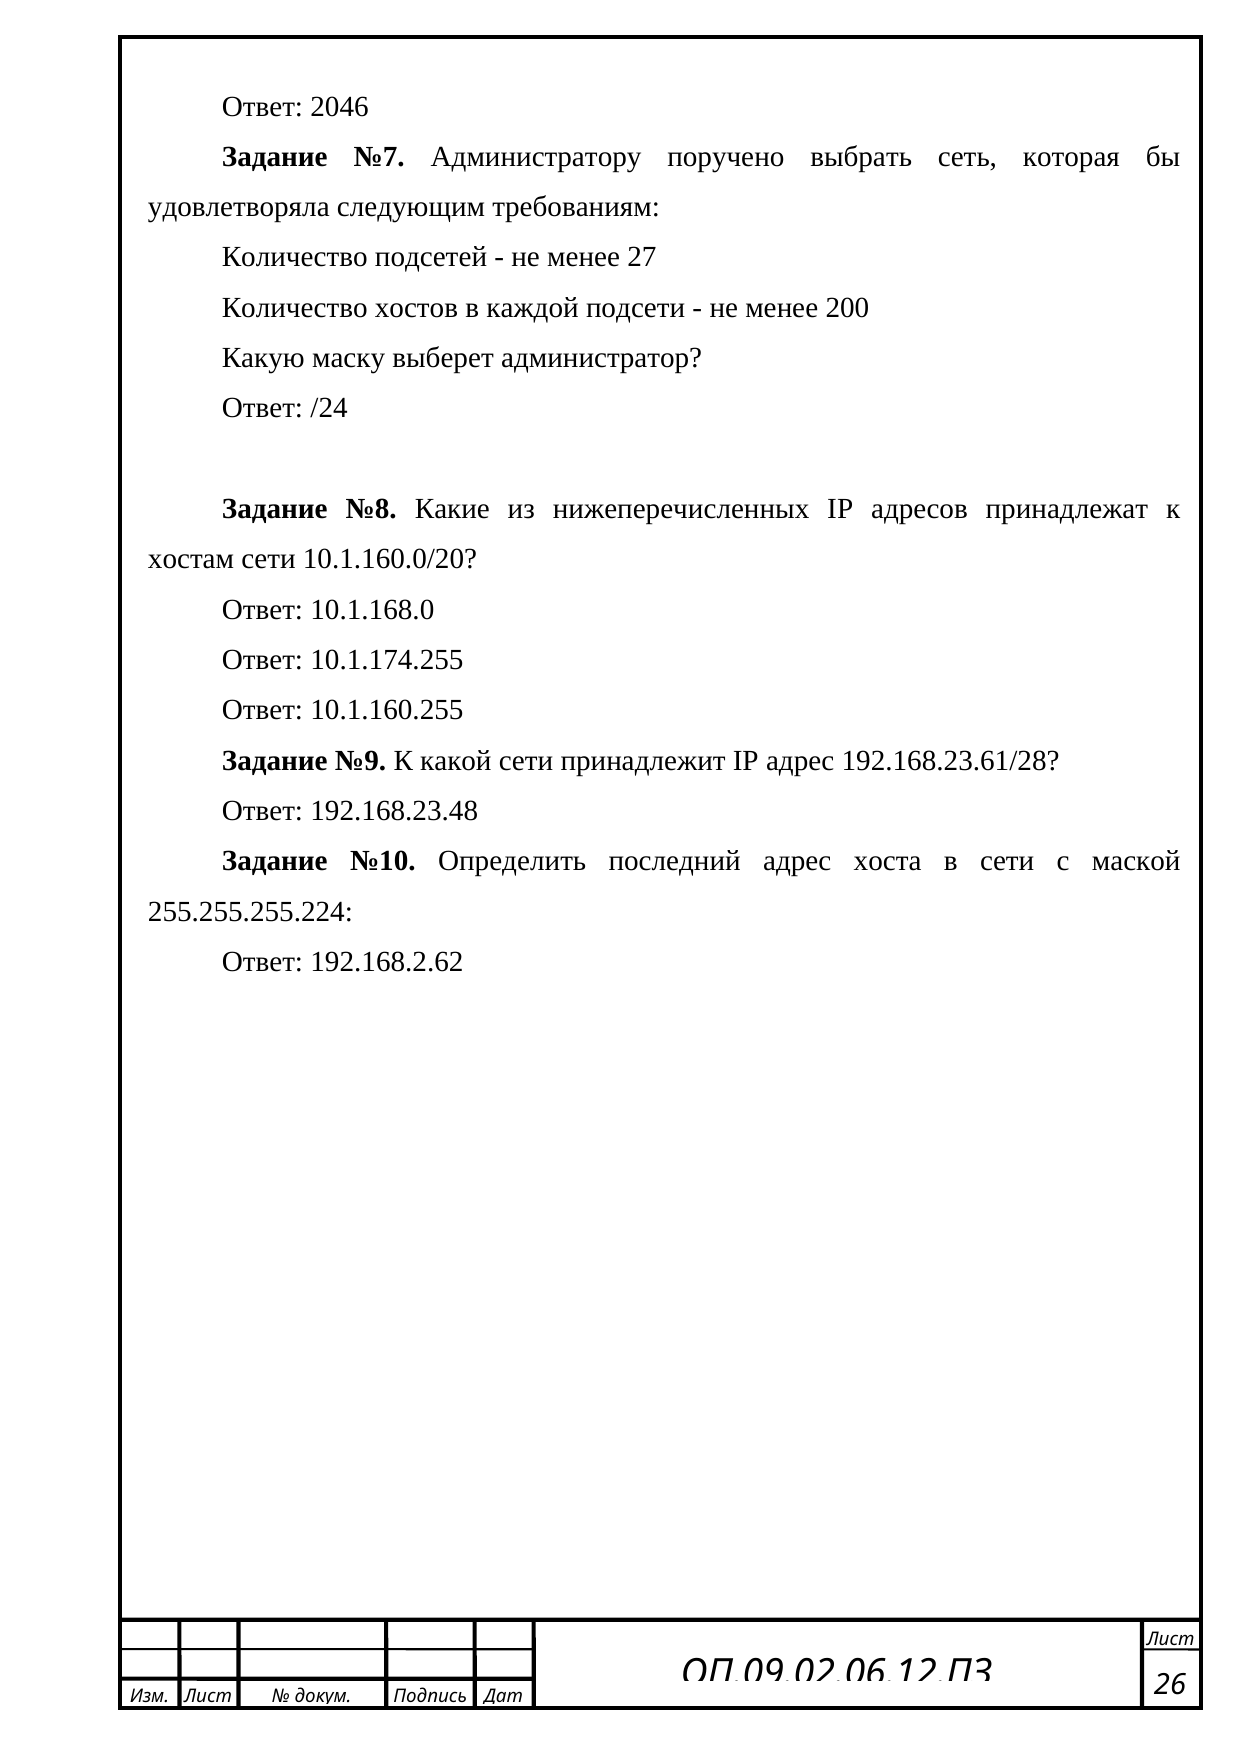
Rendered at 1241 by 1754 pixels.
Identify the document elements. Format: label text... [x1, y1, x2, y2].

text Задание №9. К какой сети принадлежит IP адрес 192.168.23.61/28? [148, 743, 1181, 776]
text Количество хостов в каждой подсети - не менее 200 [148, 290, 1181, 323]
text Количество подсетей - не менее 27 [148, 239, 1181, 273]
text Задание №10. Определить последний адрес хоста в сети с маской 255.255.255.224: [148, 843, 1181, 927]
text Ответ: 192.168.2.62 [148, 944, 1181, 977]
text Ответ: 10.1.168.0 [148, 592, 1181, 625]
text Задание №7. Администратору поручено выбрать сеть, которая бы удовлетворяла следующим требованиям: [148, 139, 1181, 223]
text Ответ: 192.168.23.48 [148, 793, 1181, 827]
text Задание №8. Какие из нижеперечисленных IP адресов принадлежат к хостам сети 10.1.160.0/20? [148, 491, 1181, 575]
text Ответ: 10.1.160.255 [148, 692, 1181, 726]
text Какую маску выберет администратор? [148, 340, 1181, 374]
text Ответ: 10.1.174.255 [148, 642, 1181, 676]
text Ответ: /24 [148, 391, 1181, 424]
text Ответ: 2046 [148, 89, 1181, 122]
